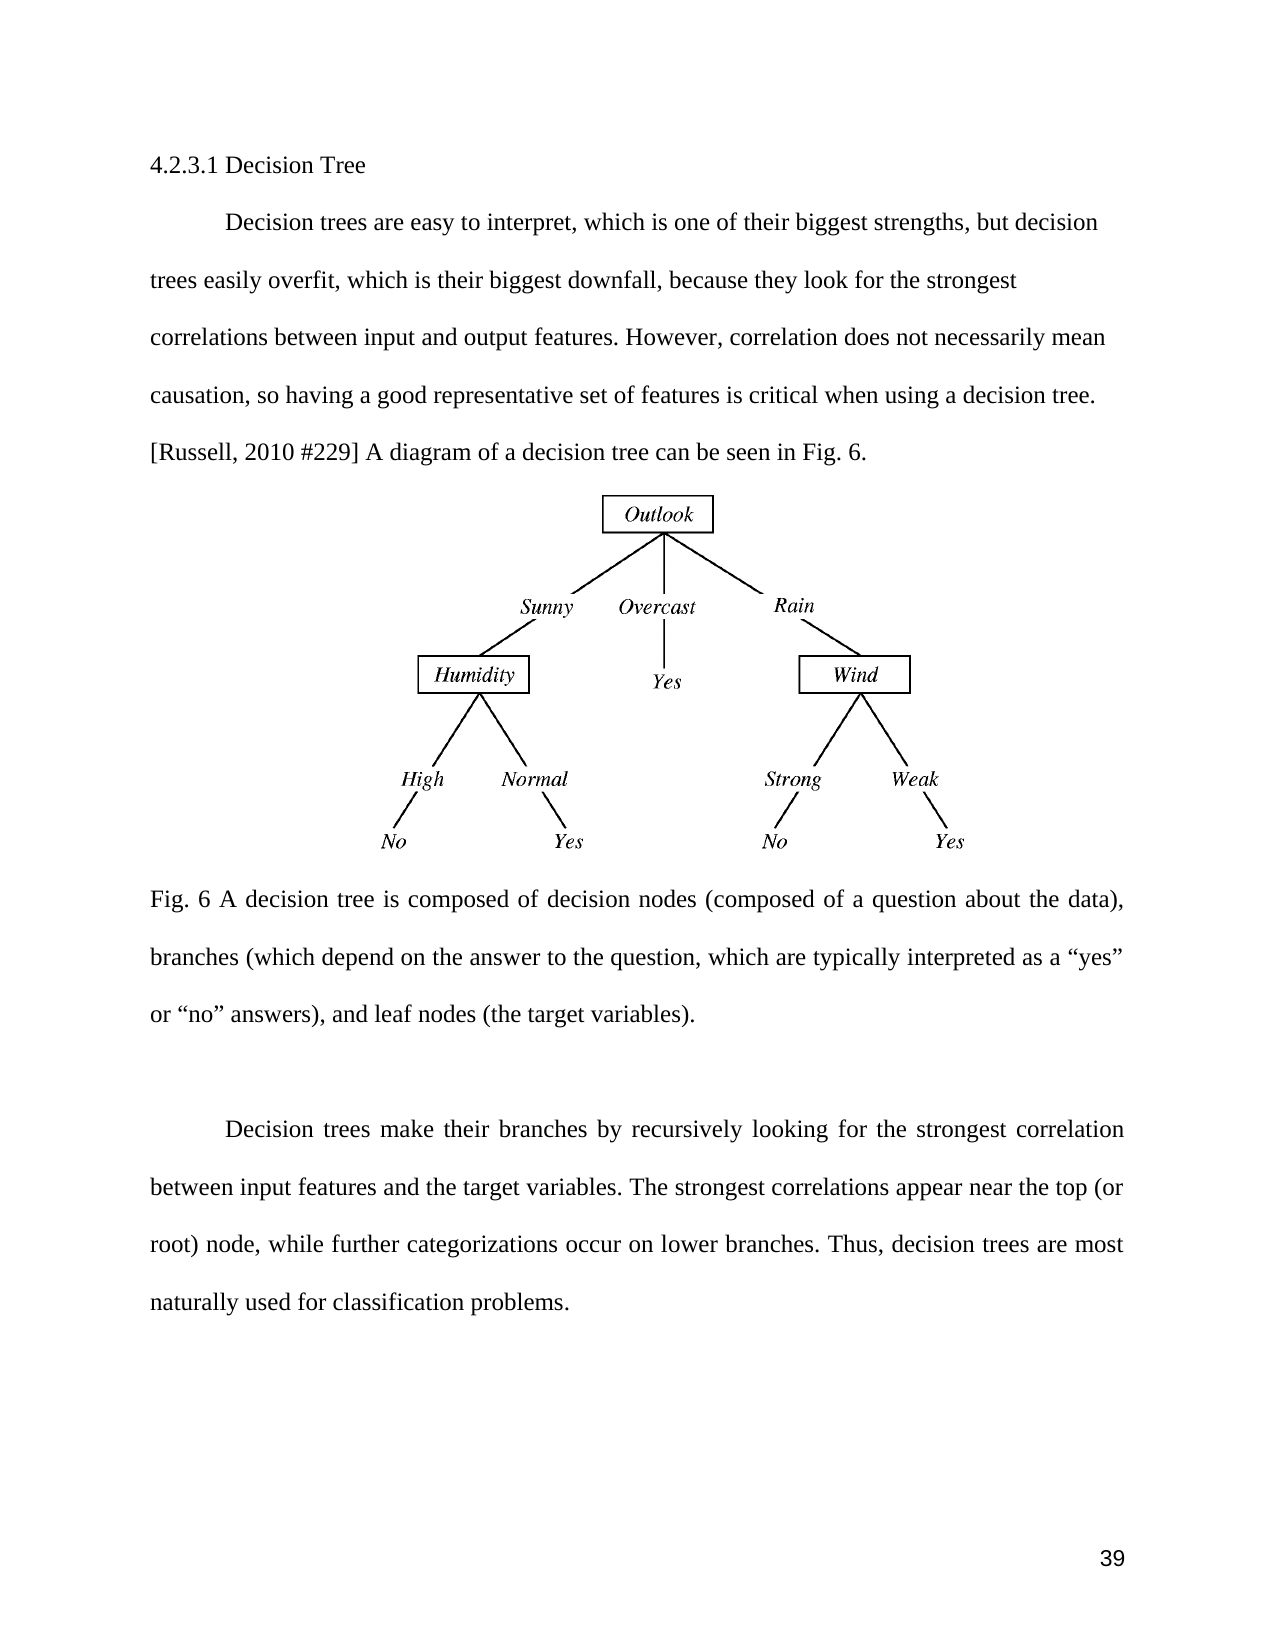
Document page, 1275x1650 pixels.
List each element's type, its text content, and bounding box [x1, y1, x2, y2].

list Decision Tree [150, 150, 1125, 179]
text Fig. 6 A decision tree is composed of decision nodes (composed of a question about the data), branches (which depend on the answer to the question, which are typically interpreted as a “yes” or “no” answers), and leaf nodes (the target variables). [150, 884, 1125, 1028]
text Decision trees are easy to interpret, which is one of their biggest strengths, but decision trees easily overfit, which is their biggest downfall, because they look for the strongest correlations between input and output features. However, correlation does not necessarily mean causation, so having a good representative set of features is critical when using a decision tree. [Russell, 2010 #229] A diagram of a decision tree can be seen in Fig. 6. [150, 207, 1125, 466]
text Decision trees make their branches by recursively looking for the strongest correlation between input features and the target variables. The strongest correlations appear near the top (or root) node, while further categorizations occur on lower branches. Thus, decision trees are most naturally used for classification problems. [150, 1114, 1125, 1315]
picture [377, 495, 973, 858]
